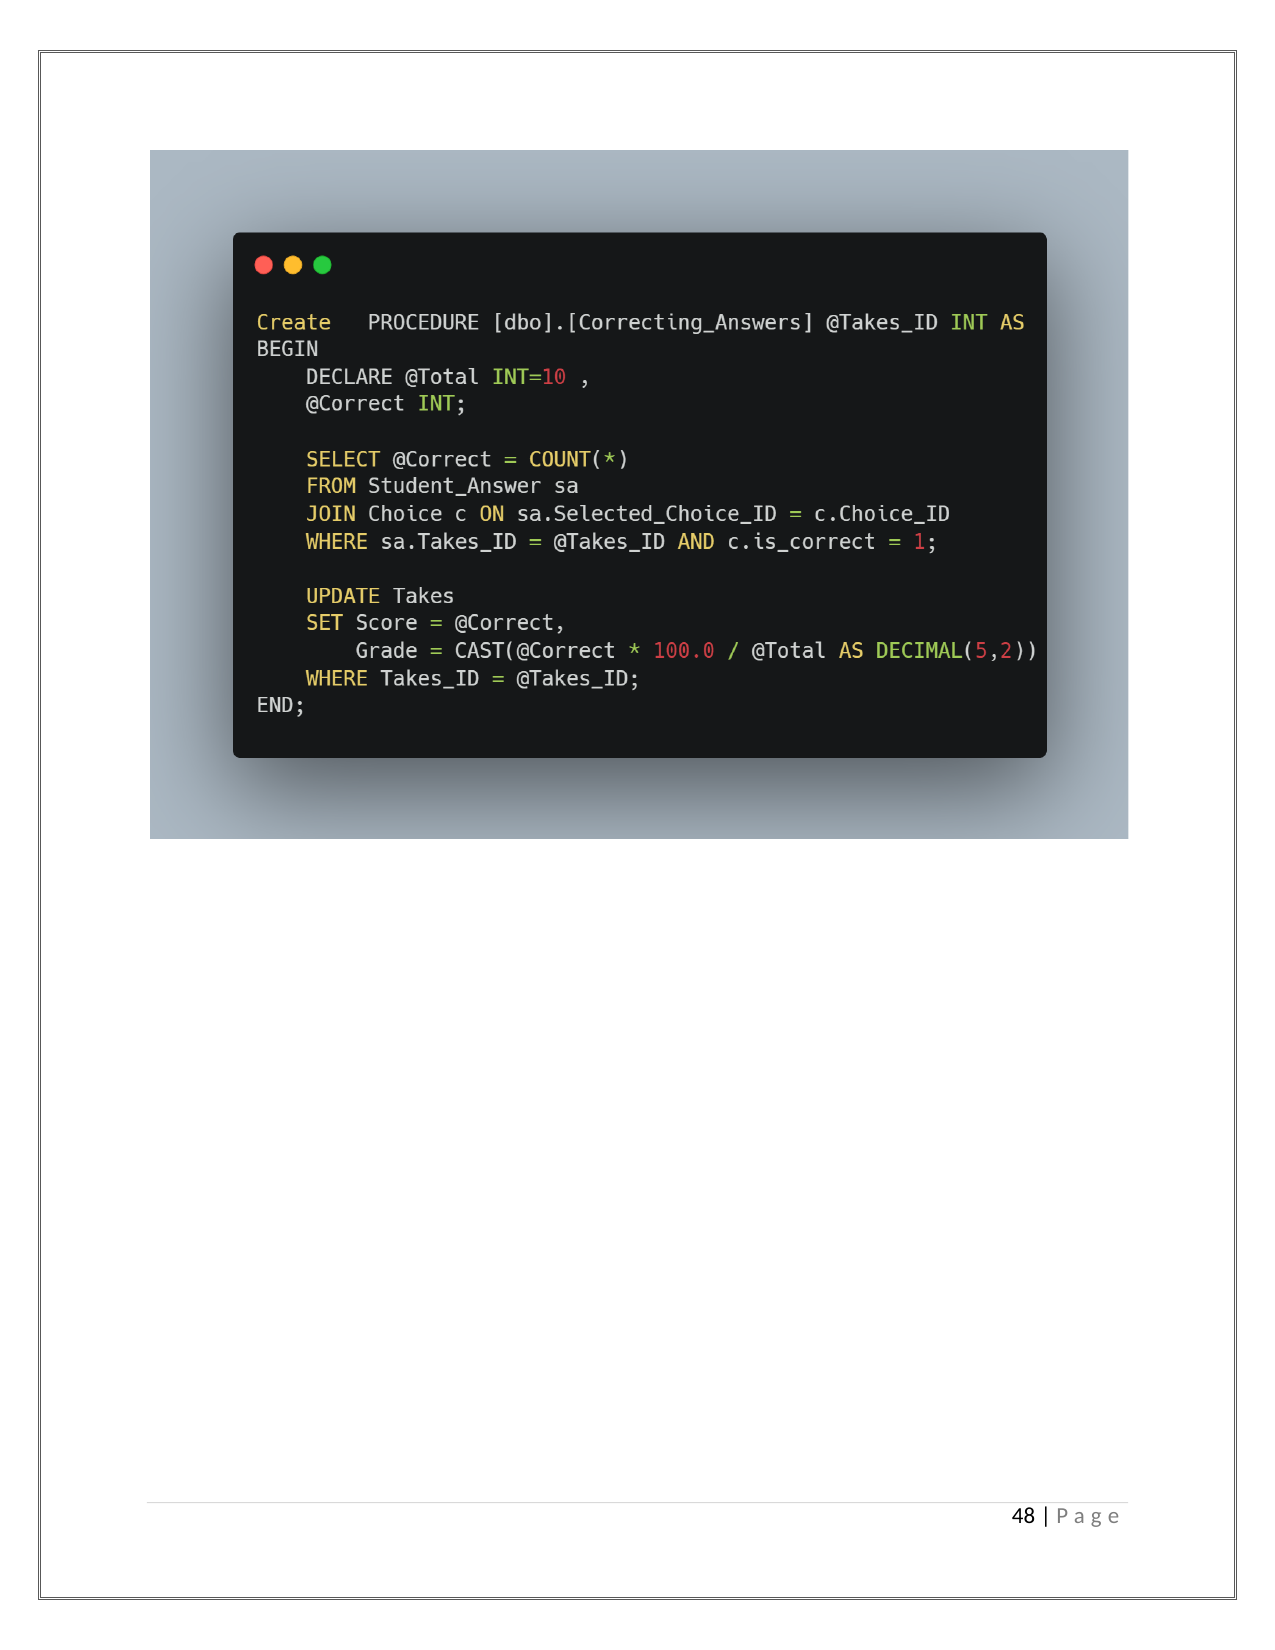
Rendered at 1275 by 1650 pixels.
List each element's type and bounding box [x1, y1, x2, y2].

picture [150, 150, 1129, 839]
